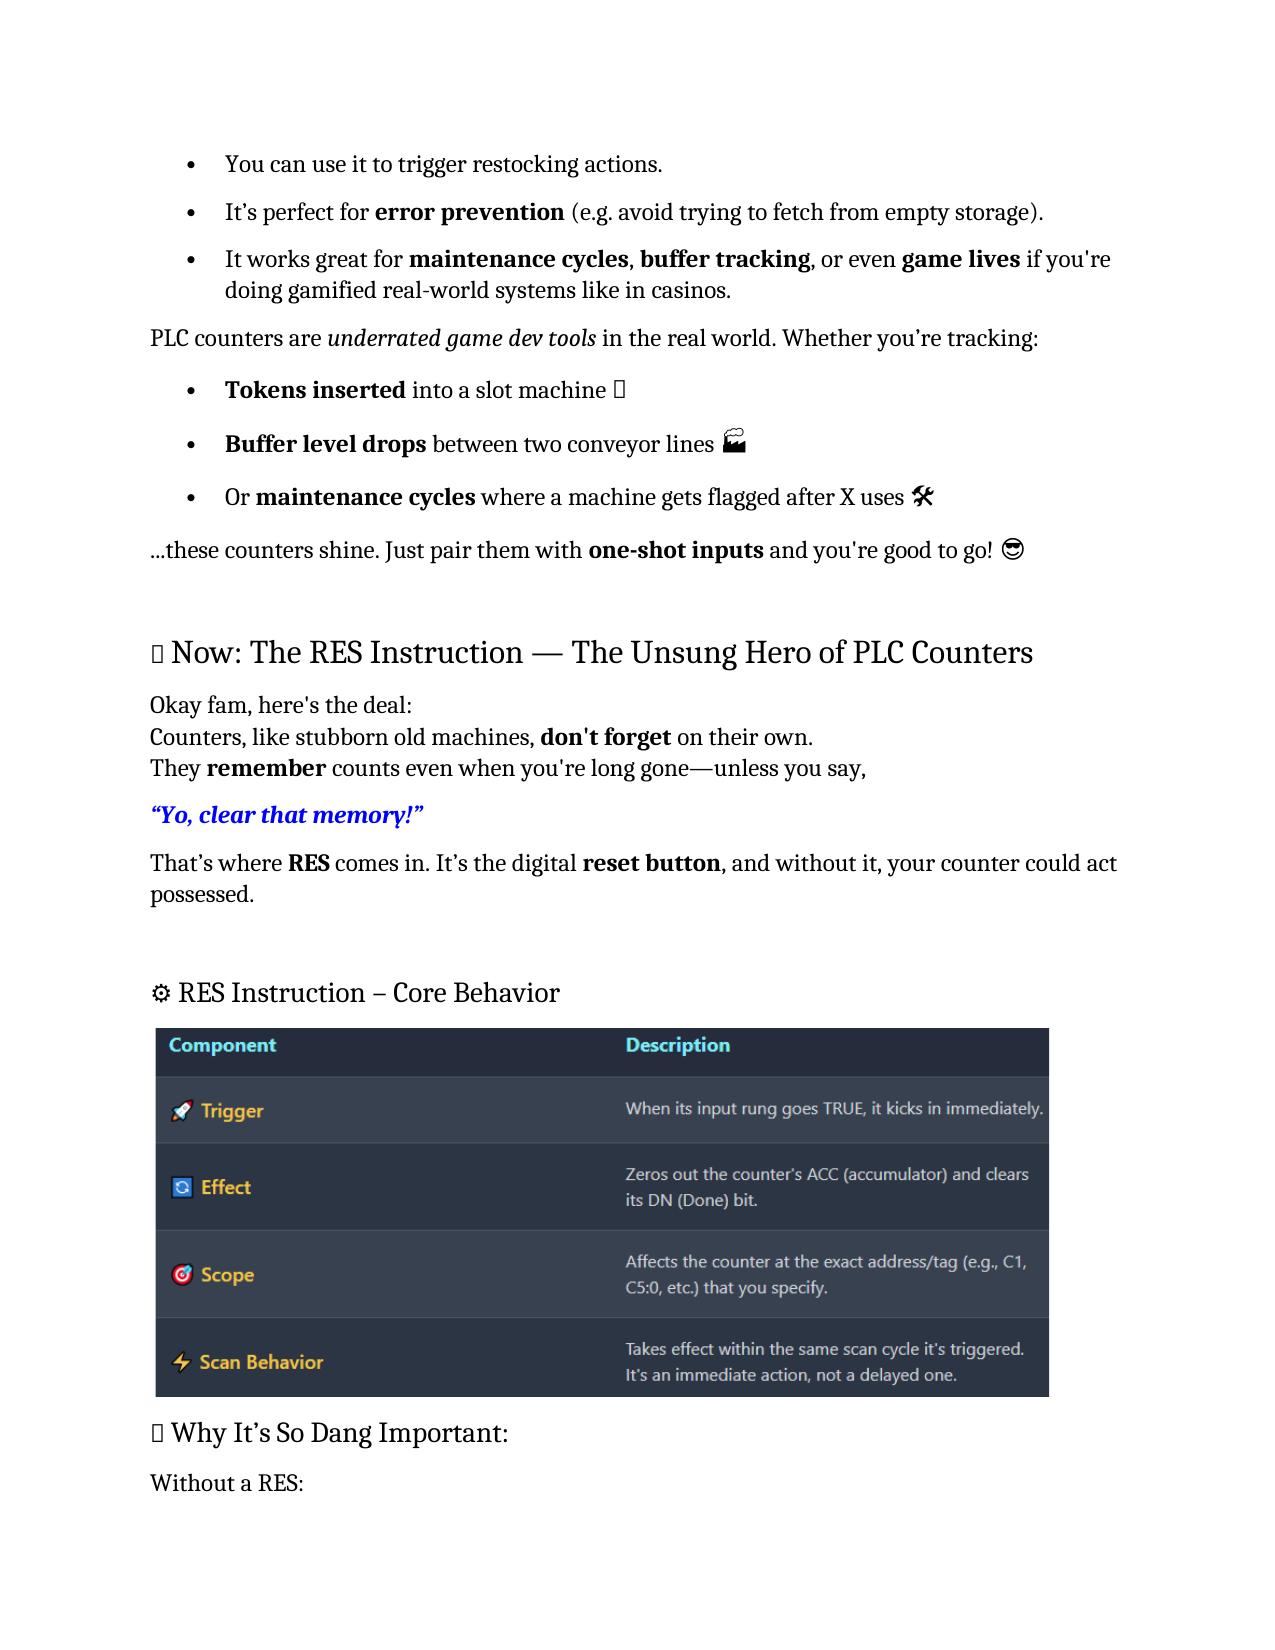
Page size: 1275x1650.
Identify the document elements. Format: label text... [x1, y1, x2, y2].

text ...these counters shine. Just pair them with one-shot inputs and you're good to go! [150, 532, 1125, 566]
list Buffer level drops between two conveyor lines 🏭 [187, 425, 1125, 459]
list You can use it to trigger restocking actions. [187, 150, 1125, 179]
text 🧠 Why It’s So Dang Important: [150, 1416, 1125, 1449]
picture [155, 1028, 1050, 1397]
list Tokens inserted into a slot machine 🎰 [187, 372, 1125, 406]
text Without a RES: [150, 1469, 1125, 1498]
list Or maintenance cycles where a machine gets flagged after X uses 🛠️ [187, 479, 1125, 513]
text PLC counters are underrated game dev tools in the real world. Whether you’re tracking: [150, 324, 1125, 353]
text Okay fam, here's the deal: Counters, like stubborn old machines, don't forget on their own. They remember counts even when you're long gone—unless you say, [150, 691, 1125, 782]
text ⚙️ RES Instruction – Core Behavior [150, 975, 1125, 1009]
list It’s perfect for error prevention (e.g. avoid trying to fetch from empty storage). [187, 198, 1125, 226]
list It works great for maintenance cycles, buffer tracking, or even game lives if you're doing gamified real-world systems like in casinos. [187, 245, 1125, 305]
text That’s where RES comes in. It’s the digital reset button, and without it, your counter could act possessed. [150, 849, 1125, 909]
text “Yo, clear that memory!” [150, 801, 1125, 830]
text 🔁 Now: The RES Instruction — The Unsung Hero of PLC Counters [150, 633, 1125, 672]
